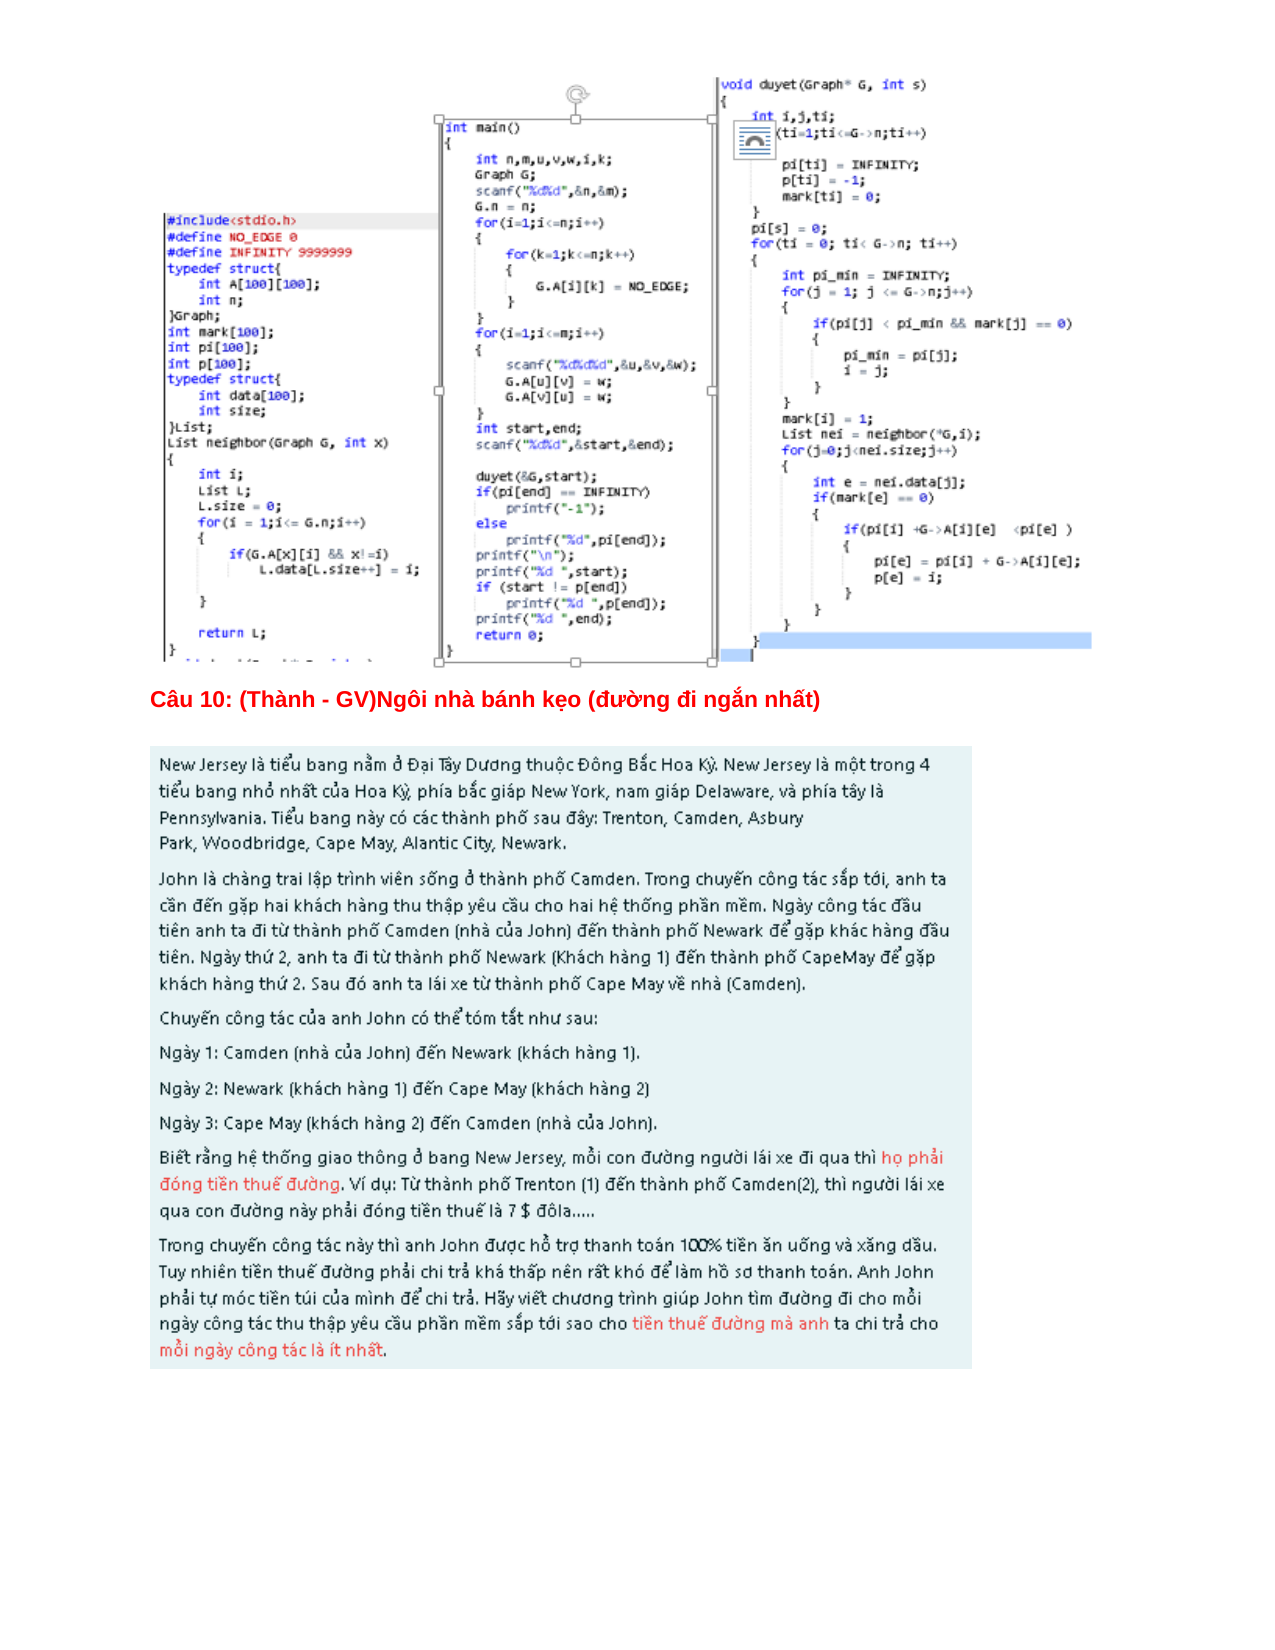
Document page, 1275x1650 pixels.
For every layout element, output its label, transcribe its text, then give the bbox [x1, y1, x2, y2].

picture [150, 56, 1125, 682]
picture [150, 746, 972, 1369]
text Câu 10: (Thành - GV)Ngôi nhà bánh kẹo (đường đi ngắn nhất) [150, 686, 1125, 712]
